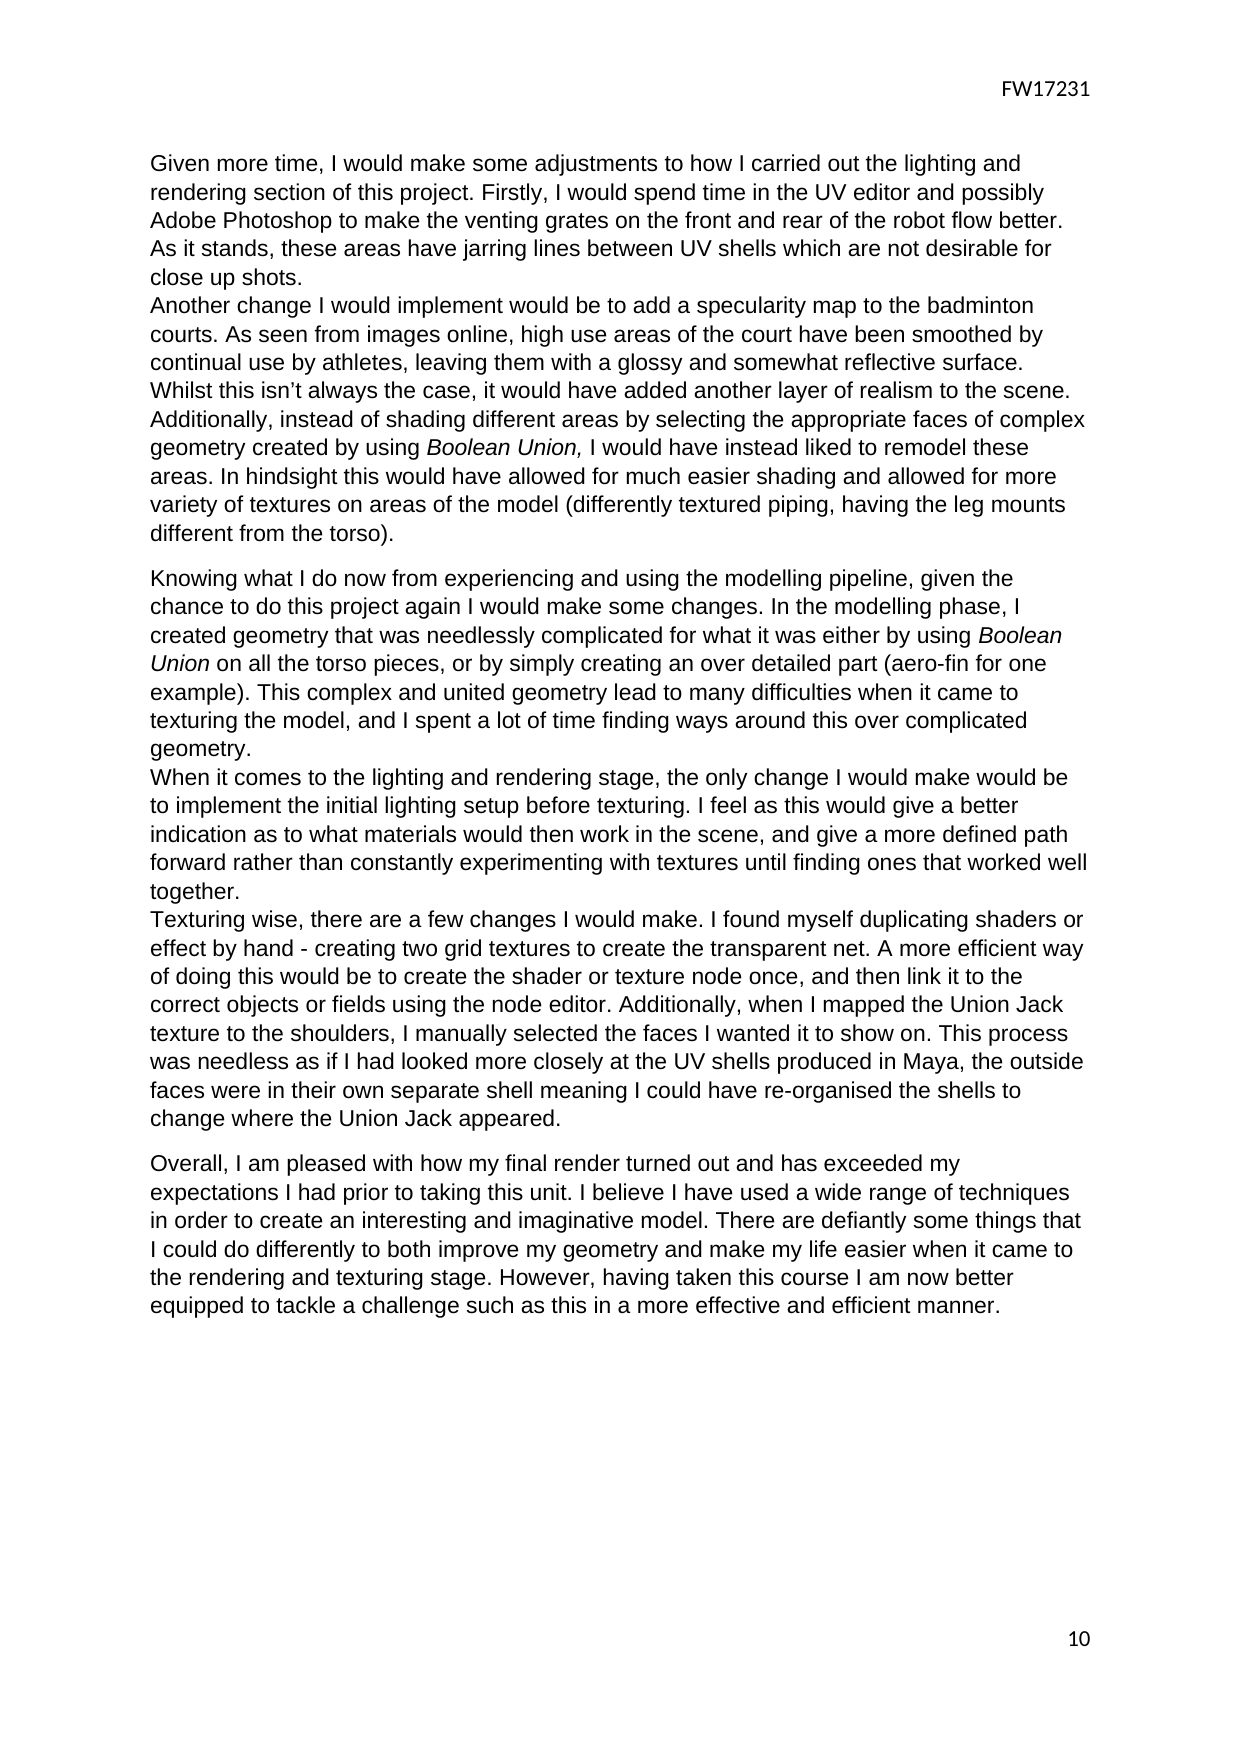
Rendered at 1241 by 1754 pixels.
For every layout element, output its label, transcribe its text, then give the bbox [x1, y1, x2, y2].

text Given more time, I would make some adjustments to how I carried out the lighting and rendering section of this project. Firstly, I would spend time in the UV editor and possibly Adobe Photoshop to make the venting grates on the front and rear of the robot flow better. As it stands, these areas have jarring lines between UV shells which are not desirable for close up shots. Another change I would implement would be to add a specularity map to the badminton courts. As seen from images online, high use areas of the court have been smoothed by continual use by athletes, leaving them with a glossy and somewhat reflective surface. Whilst this isn’t always the case, it would have added another layer of realism to the scene. Additionally, instead of shading different areas by selecting the appropriate faces of complex geometry created by using Boolean Union, I would have instead liked to remodel these areas. In hindsight this would have allowed for much easier shading and allowed for more variety of textures on areas of the model (differently textured piping, having the leg mounts different from the torso). [150, 150, 1090, 546]
text Overall, I am pleased with how my final render turned out and has exceeded my expectations I had prior to taking this unit. I believe I have used a wide range of techniques in order to create an interesting and imaginative model. There are defiantly some things that I could do differently to both improve my geometry and make my life easier when it came to the rendering and texturing stage. However, having taken this course I am now better equipped to tackle a challenge such as this in a more effective and efficient manner. [150, 1150, 1090, 1319]
text Knowing what I do now from experiencing and using the modelling pipeline, given the chance to do this project again I would make some changes. In the modelling phase, I created geometry that was needlessly complicated for what it was either by using Boolean Union on all the torso pieces, or by simply creating an over detailed part (aero-fin for one example). This complex and united geometry lead to many difficulties when it came to texturing the model, and I spent a lot of time finding ways around this over complicated geometry. When it comes to the lighting and rendering stage, the only change I would make would be to implement the initial lighting setup before texturing. I feel as this would give a better indication as to what materials would then work in the scene, and give a more defined path forward rather than constantly experimenting with textures until finding ones that worked well together. Texturing wise, there are a few changes I would make. I found myself duplicating shaders or effect by hand - creating two grid textures to create the transparent net. A more efficient way of doing this would be to create the shader or texture node once, and then link it to the correct objects or fields using the node editor. Additionally, when I mapped the Union Jack texture to the shoulders, I manually selected the faces I wanted it to show on. This process was needless as if I had looked more closely at the UV shells produced in Maya, the outside faces were in their own separate shell meaning I could have re-organised the shells to change where the Union Jack appeared. [150, 565, 1090, 1131]
